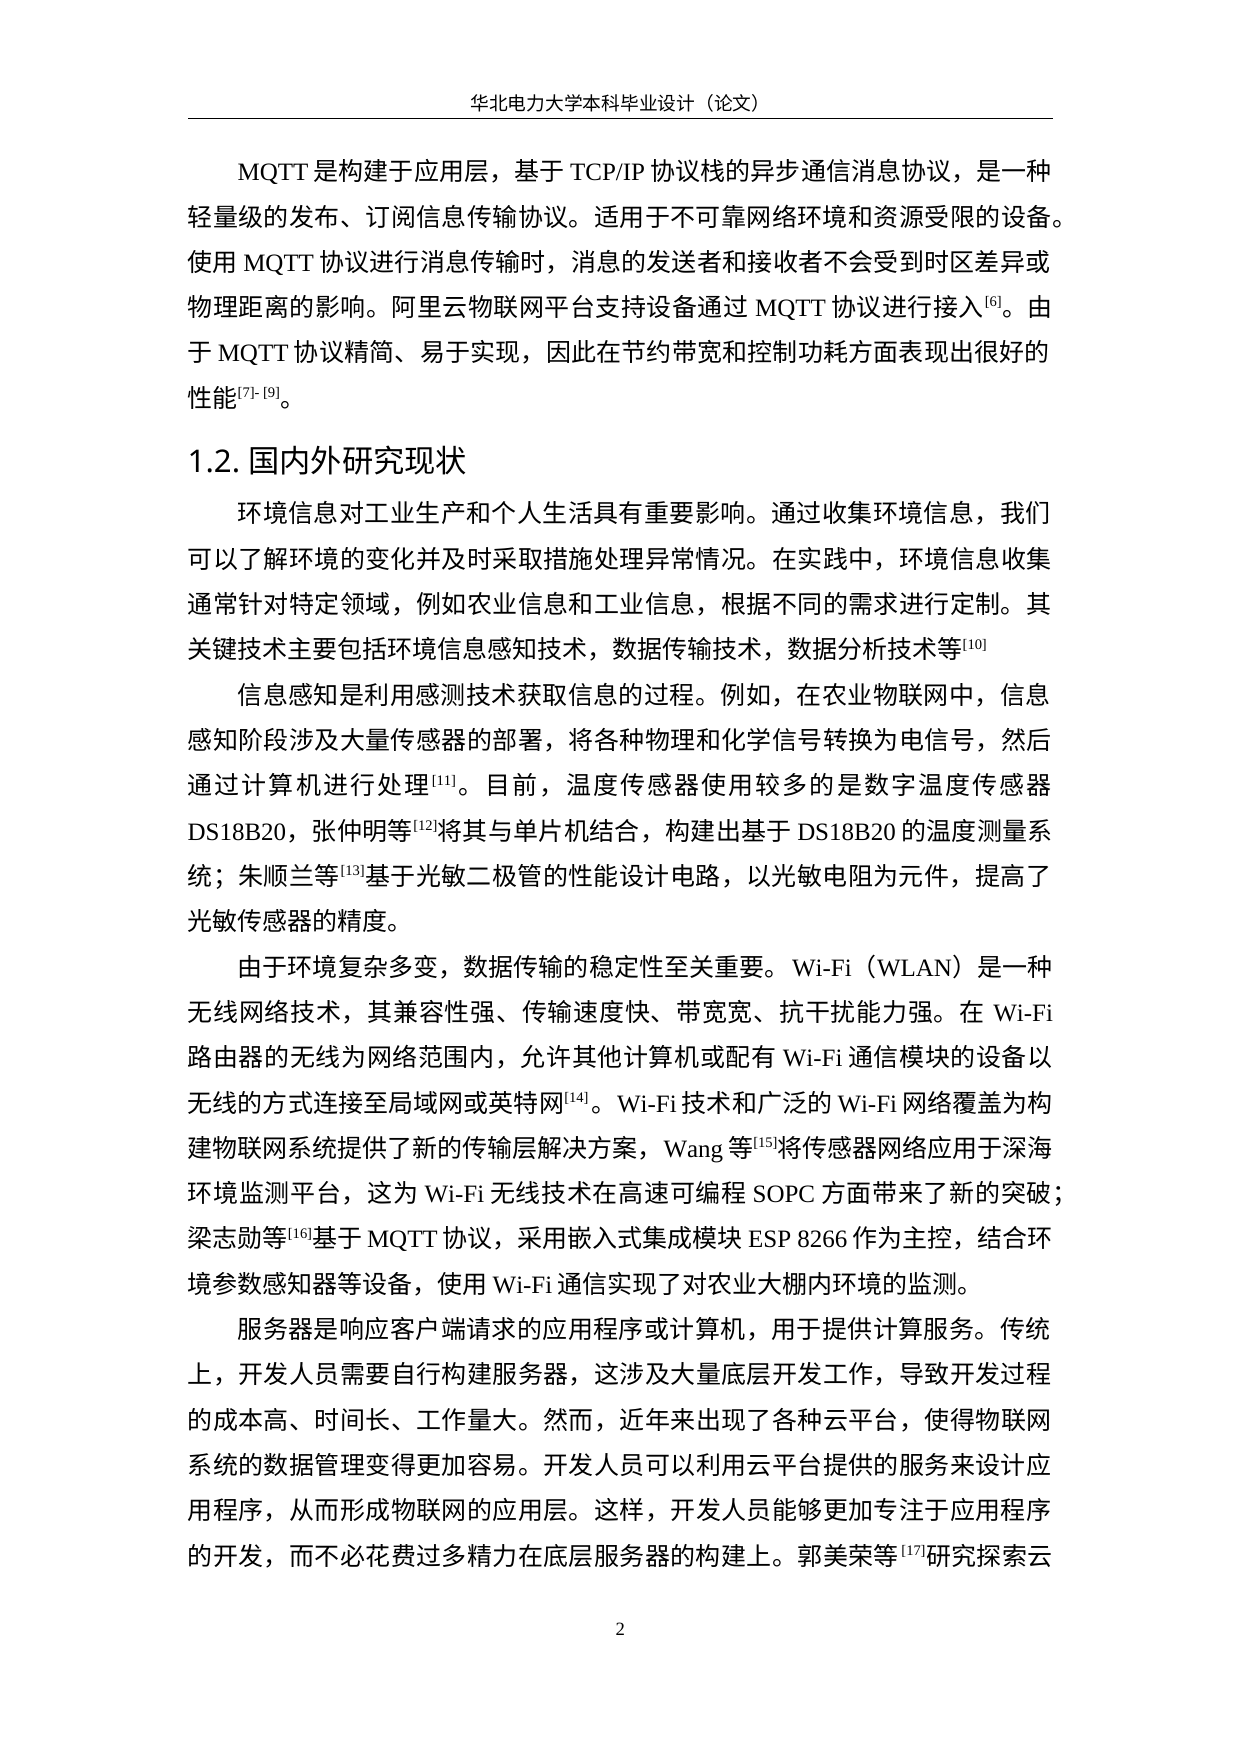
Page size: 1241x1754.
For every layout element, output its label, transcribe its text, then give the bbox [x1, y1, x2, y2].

text 信息感知是利用感测技术获取信息的过程。例如，在农业物联网中，信息感知阶段涉及大量传感器的部署，将各种物理和化学信号转换为电信号，然后通过计算机进行处理[11]。目前，温度传感器使用较多的是数字温度传感器DS18B20，张仲明等[12]将其与单片机结合，构建出基于DS18B20的温度测量系统；朱顺兰等[13]基于光敏二极管的性能设计电路，以光敏电阻为元件，提高了光敏传感器的精度。 [187, 675, 1053, 938]
text 环境信息对工业生产和个人生活具有重要影响。通过收集环境信息，我们可以了解环境的变化并及时采取措施处理异常情况。在实践中，环境信息收集通常针对特定领域，例如农业信息和工业信息，根据不同的需求进行定制。其关键技术主要包括环境信息感知技术，数据传输技术，数据分析技术等[10] [187, 494, 1053, 666]
text MQTT是构建于应用层，基于TCP/IP协议栈的异步通信消息协议，是一种轻量级的发布、订阅信息传输协议。适用于不可靠网络环境和资源受限的设备。使用MQTT协议进行消息传输时，消息的发送者和接收者不会受到时区差异或物理距离的影响。阿里云物联网平台支持设备通过MQTT协议进行接入[6]。由于MQTT协议精简、易于实现，因此在节约带宽和控制功耗方面表现出很好的性能[7- 9]。 [187, 152, 1053, 414]
text 由于环境复杂多变，数据传输的稳定性至关重要。Wi-Fi（WLAN）是一种无线网络技术，其兼容性强、传输速度快、带宽宽、抗干扰能力强。在Wi-Fi路由器的无线为网络范围内，允许其他计算机或配有Wi-Fi通信模块的设备以无线的方式连接至局域网或英特网[14] 。Wi-Fi技术和广泛的Wi-Fi网络覆盖为构建物联网系统提供了新的传输层解决方案，Wang等[15]将传感器网络应用于深海环境监测平台，这为Wi-Fi无线技术在高速可编程SOPC方面带来了新的突破；梁志勋等[16]基于MQTT协议，采用嵌入式集成模块ESP 8266作为主控，结合环境参数感知器等设备，使用Wi-Fi通信实现了对农业大棚内环境的监测。 [187, 947, 1053, 1301]
subtitle 国内外研究现状 [187, 436, 1053, 481]
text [187, 1309, 1053, 1572]
